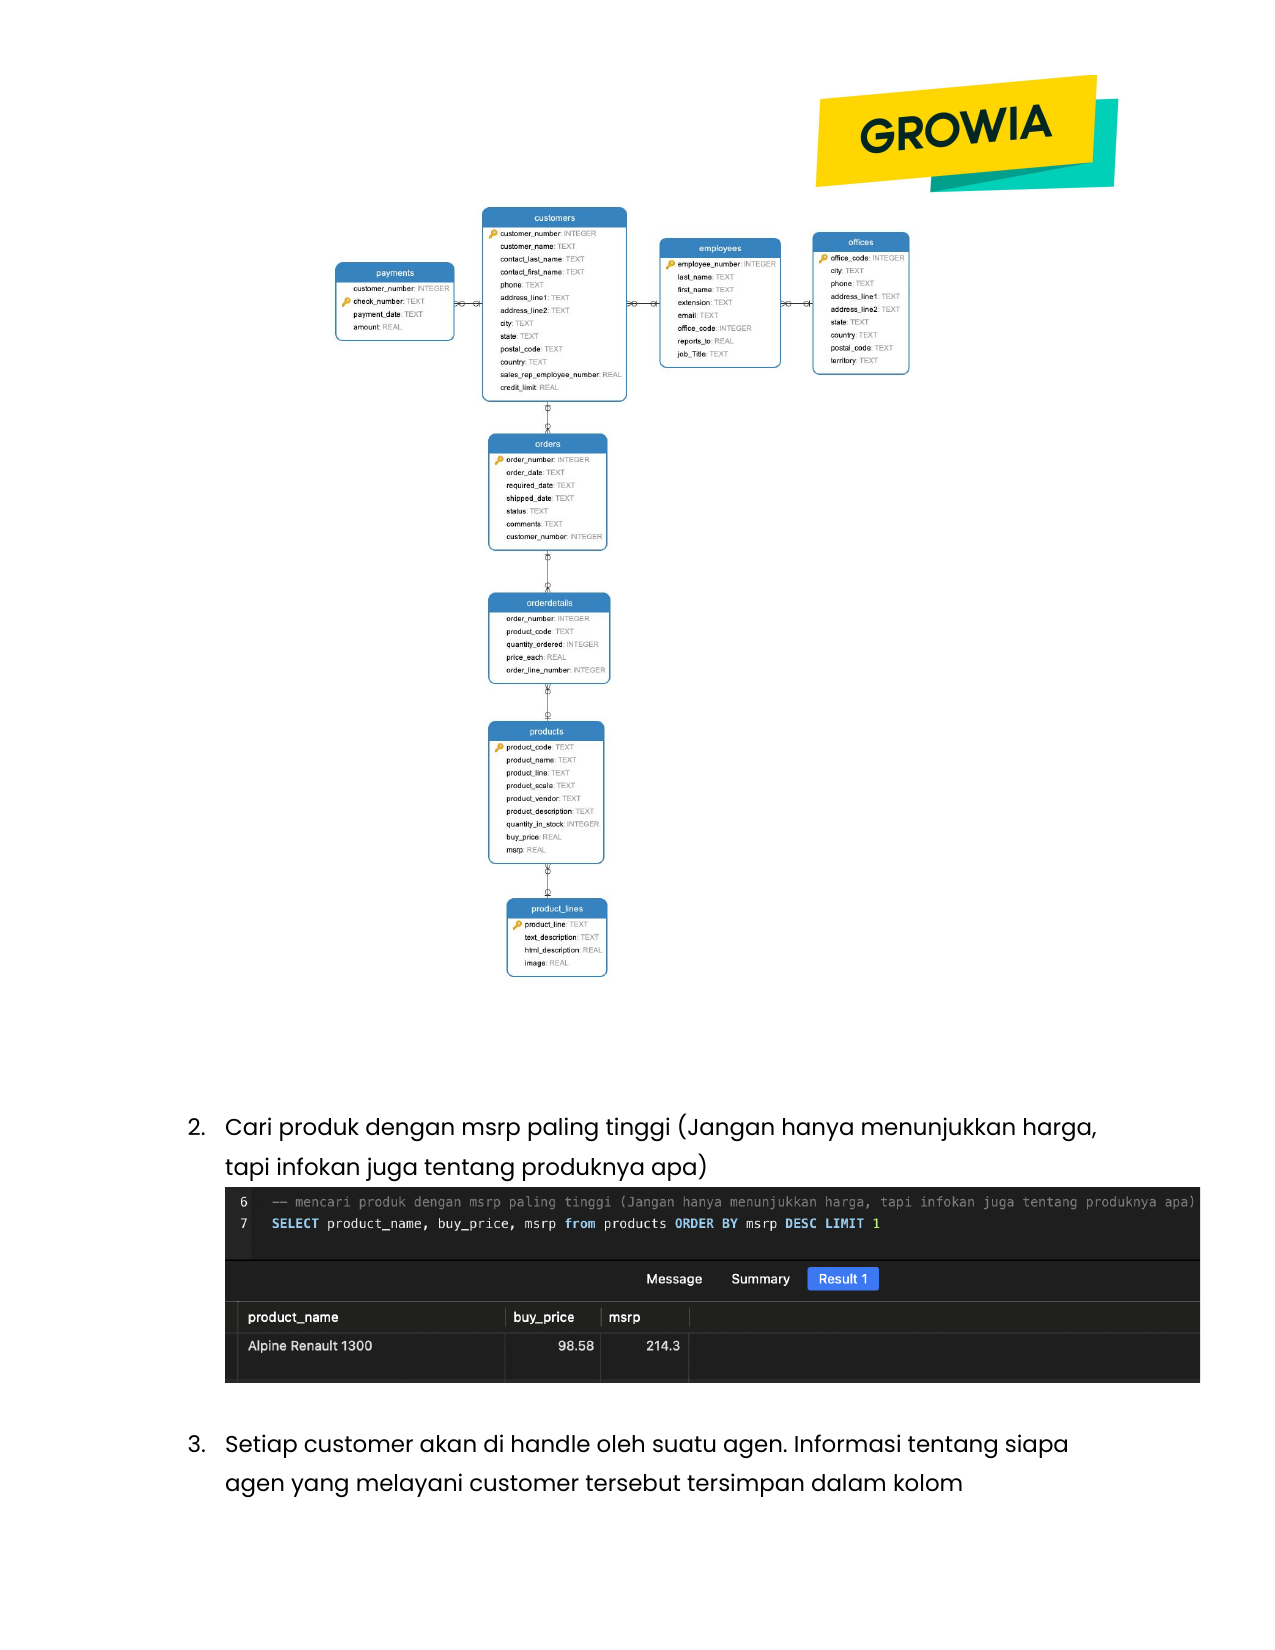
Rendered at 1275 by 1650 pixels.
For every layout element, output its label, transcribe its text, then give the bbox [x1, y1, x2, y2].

picture [225, 1187, 1200, 1383]
picture [328, 206, 926, 986]
picture [808, 75, 1125, 203]
